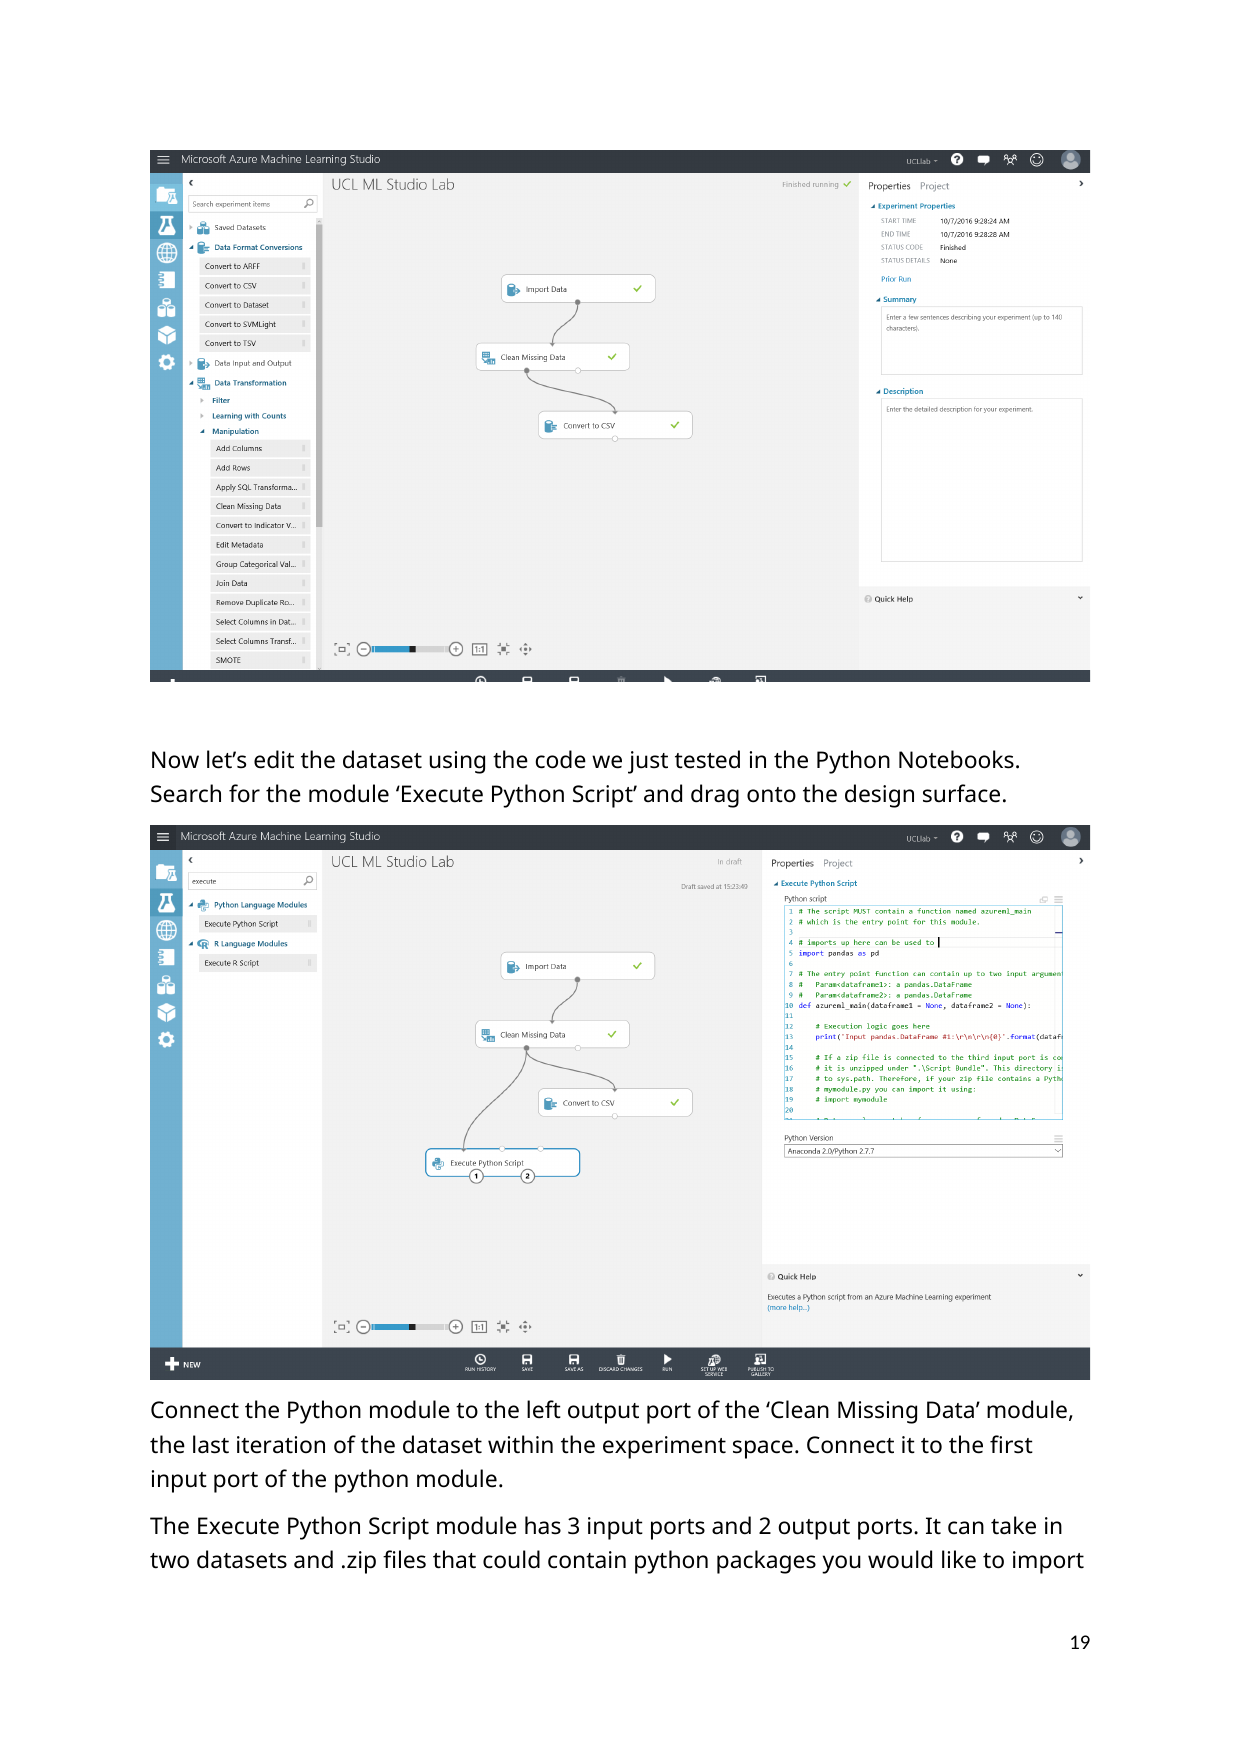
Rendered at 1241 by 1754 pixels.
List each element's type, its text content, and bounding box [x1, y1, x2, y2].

text Connect the Python module to the left output port of the ‘Clean Missing Data’ module, the last iteration of the dataset within the experiment space. Connect it to the first input port of the python module. [150, 1394, 1090, 1494]
picture [150, 825, 1091, 1380]
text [150, 1510, 1090, 1576]
picture [150, 150, 1091, 682]
text Now let’s edit the dataset using the code we just tested in the Python Notebooks. Search for the module ‘Execute Python Script’ and drag onto the design surface. [150, 744, 1090, 809]
